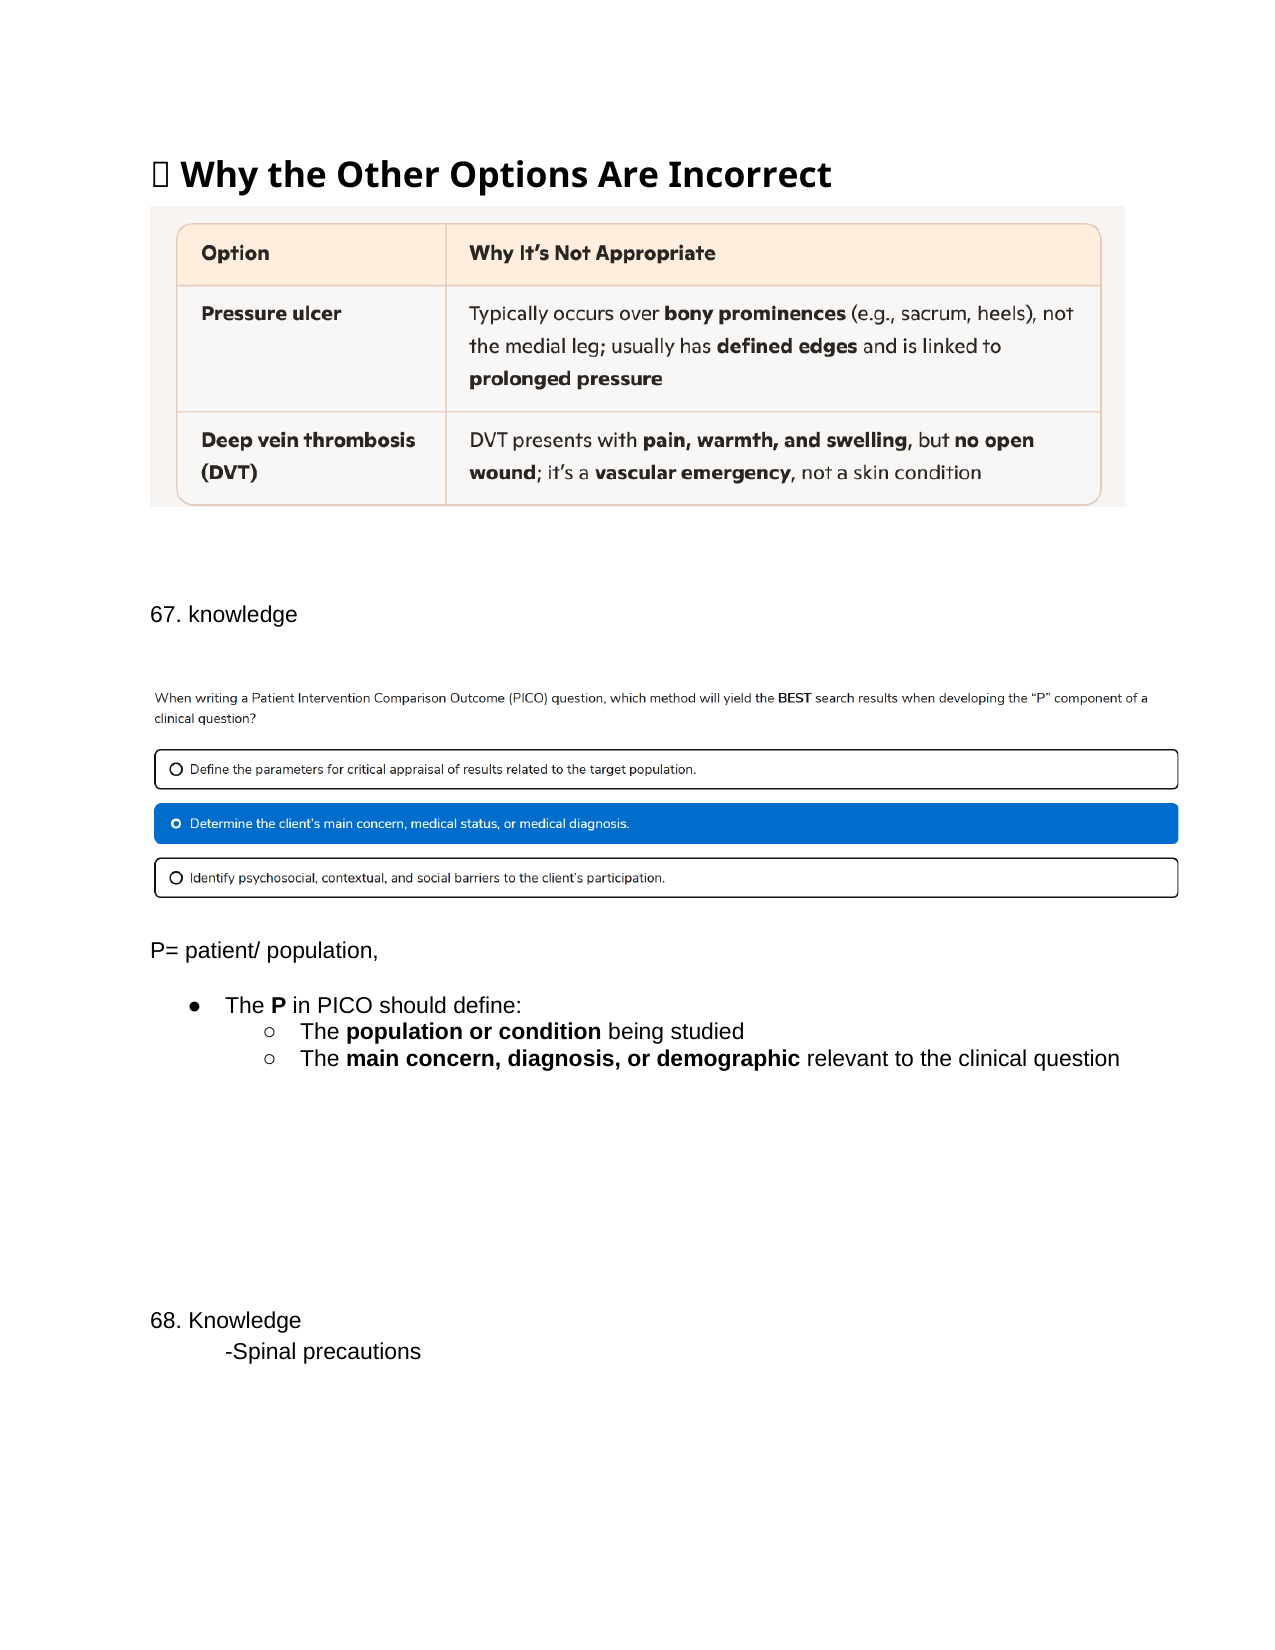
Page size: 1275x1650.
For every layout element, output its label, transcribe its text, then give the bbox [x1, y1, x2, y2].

picture [150, 206, 1125, 507]
picture [150, 691, 1179, 903]
text P= patient/ population, [150, 937, 1125, 963]
list The population or condition being studied [262, 1018, 1125, 1044]
text -Spinal precautions [150, 1338, 1125, 1364]
list The P in PICO should define: [187, 992, 1125, 1018]
text 67. knowledge [150, 601, 1125, 627]
subtitle ❌ Why the Other Options Are Incorrect [150, 150, 1125, 198]
text 68. Knowledge [150, 1307, 1125, 1334]
list The main concern, diagnosis, or demographic relevant to the clinical question [262, 1044, 1125, 1071]
